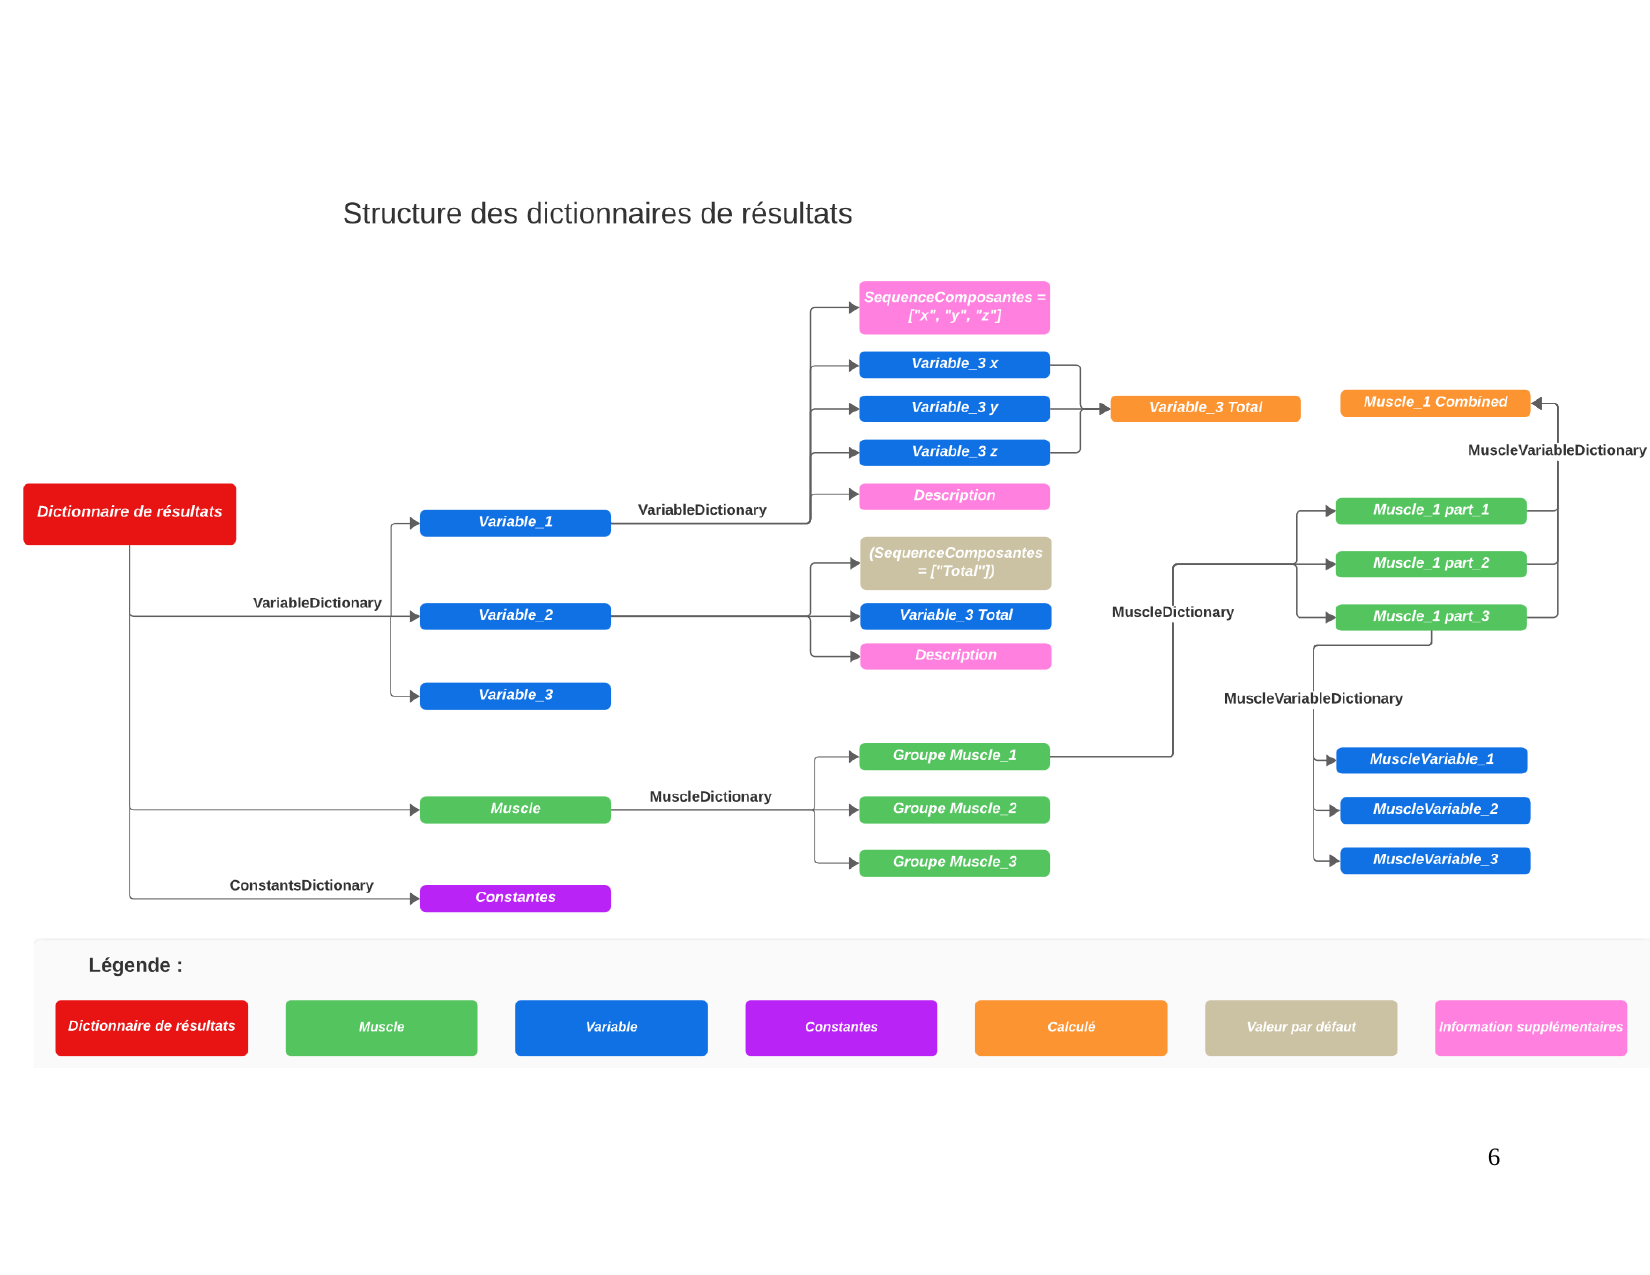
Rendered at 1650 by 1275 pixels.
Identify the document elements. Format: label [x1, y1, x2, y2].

picture [0, 184, 1650, 1068]
